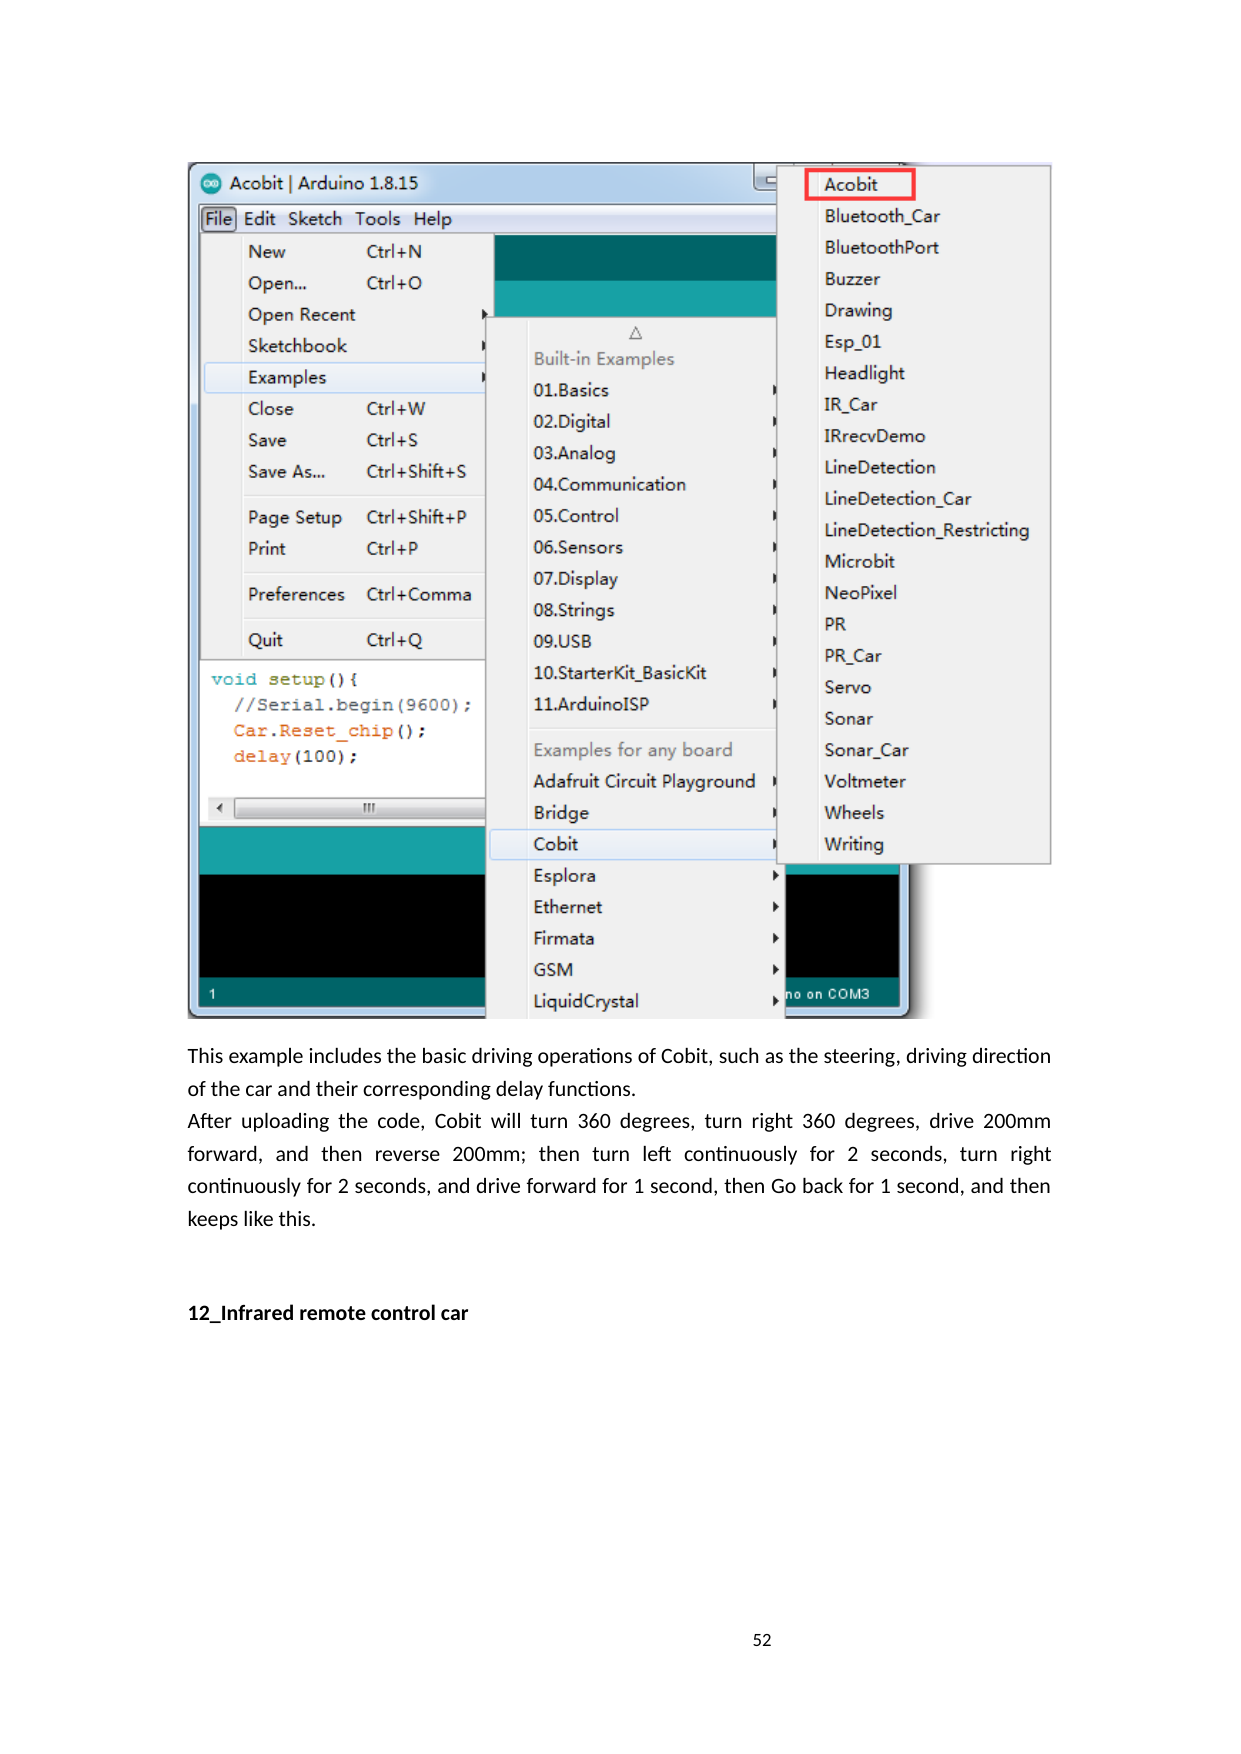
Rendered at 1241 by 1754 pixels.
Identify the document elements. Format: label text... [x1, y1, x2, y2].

text After uploading the code, Cobit will turn 360 degrees, turn right 360 degrees, drive 200mm forward, and then reverse 200mm; then turn left continuously for 2 seconds, turn right continuously for 2 seconds, and drive forward for 1 second, then Go back for 1 second, and then keeps like this. [187, 1104, 1053, 1234]
text This example includes the basic driving operations of Cobit, such as the steering, driving direction of the car and their corresponding delay functions. [187, 1039, 1053, 1104]
picture [187, 162, 1053, 1019]
subtitle 12_Infrared remote control car [187, 1296, 1053, 1329]
